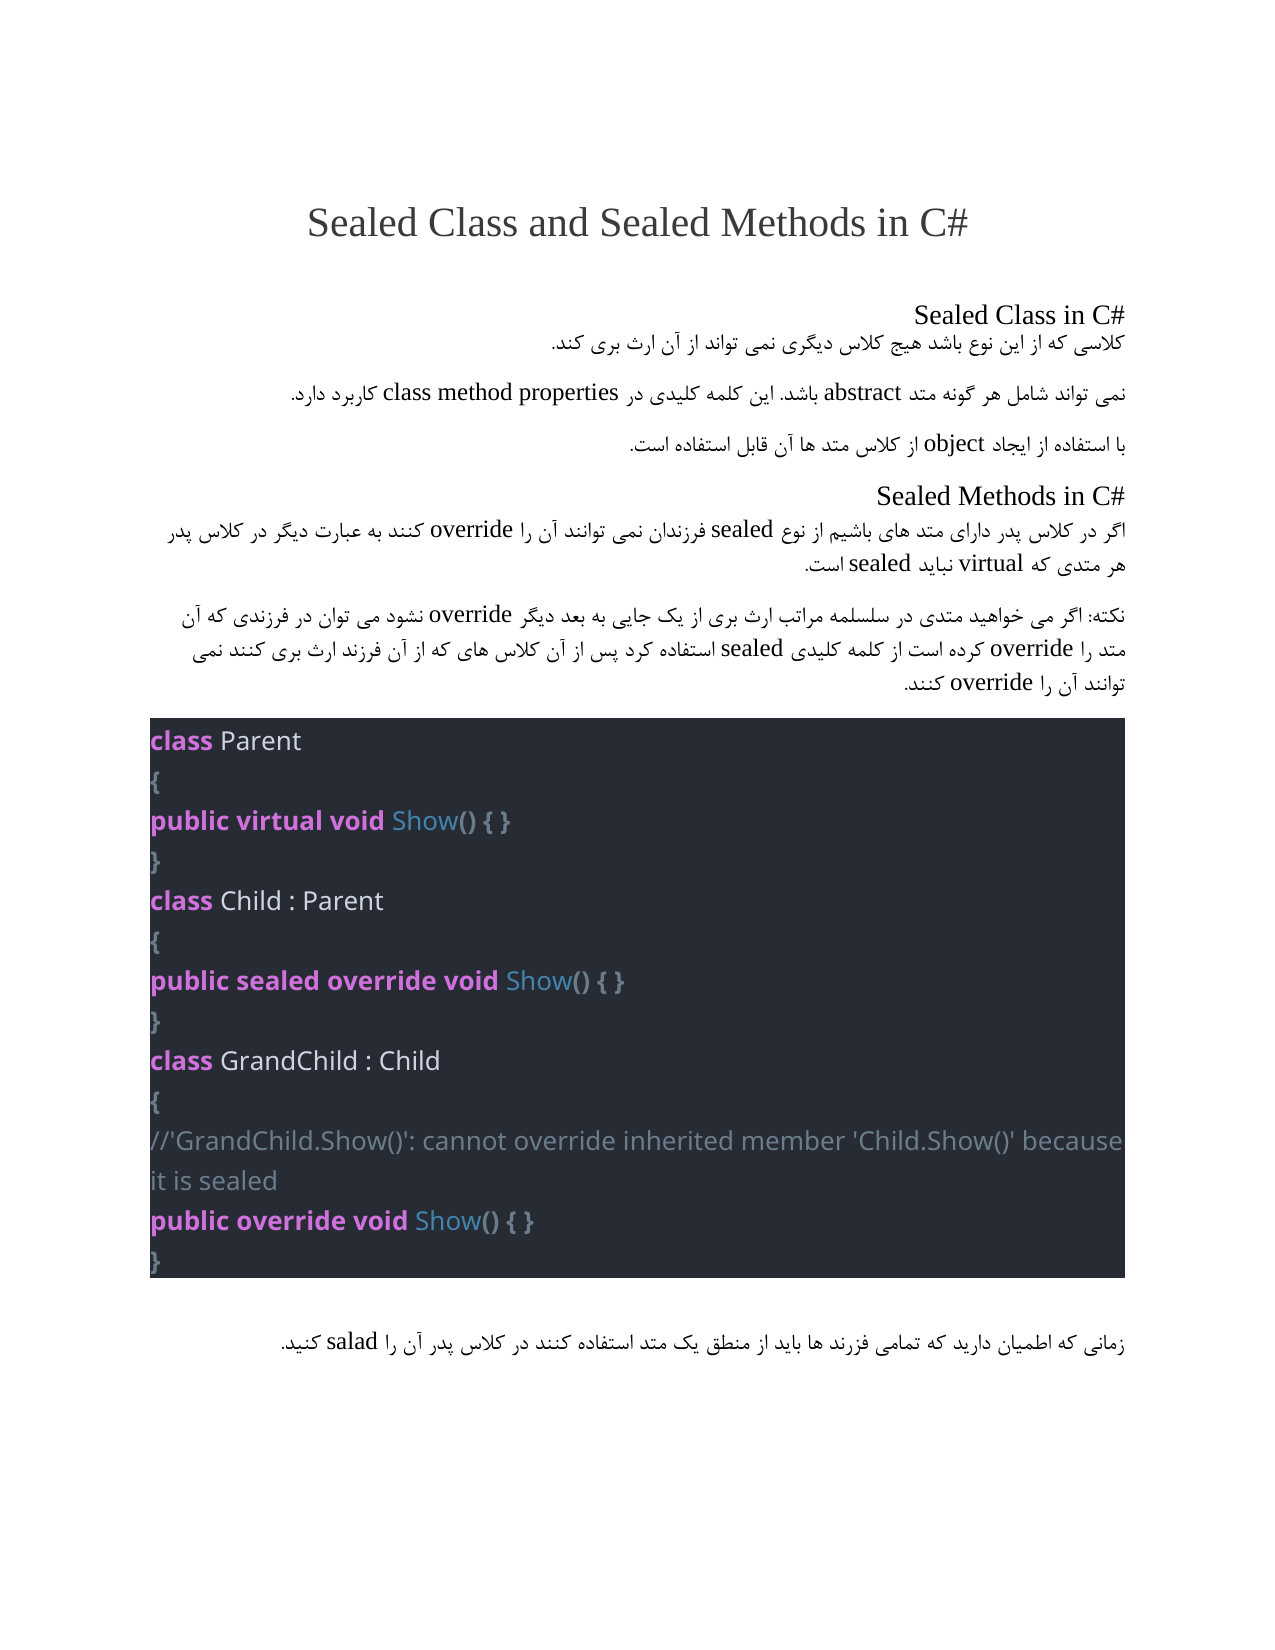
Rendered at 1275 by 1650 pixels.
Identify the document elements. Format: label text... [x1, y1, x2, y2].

subtitle Sealed Methods in C# [150, 479, 1125, 512]
text public override void Show() { } [150, 1198, 1125, 1238]
text } [150, 838, 1125, 878]
text زمانی که اطمیان دارید که تمامی فزرند ها باید از منطق یک متد استفاده کنند در کلاس پدر آن را salad کنید. [150, 1326, 1125, 1358]
text public sealed override void Show() { } [150, 958, 1125, 998]
text public virtual void Show() { } [150, 798, 1125, 838]
text نکته: اگر می خواهید متدی در سلسلمه مراتب ارث بری از یک جایی به بعد دیگر override نشود می توان در فرزندی که آن متد را override کرده است از کلمه کلیدی sealed استفاده کرد پس از آن کلاس های که از آن فرزند ارث بری کنند نمی توانند آن را override کنند. [150, 599, 1125, 699]
text نمی تواند شامل هر گونه متد abstract باشد. این کلمه کلیدی در class method properties کاربرد دارد. [150, 377, 1125, 409]
text //'GrandChild.Show()': cannot override inherited member 'Child.Show()' because it is sealed [150, 1118, 1125, 1198]
text class GrandChild : Child [150, 1038, 1125, 1078]
text { [150, 1078, 1125, 1118]
text class Child : Parent [150, 878, 1125, 918]
subtitle Sealed Class and Sealed Methods in C# [150, 198, 1125, 246]
text { [150, 758, 1125, 798]
text } [150, 998, 1125, 1038]
text class Parent [150, 718, 1125, 758]
text } [150, 1238, 1125, 1278]
text کلاسی که از این نوع باشد هیج کلاس دیگری نمی تواند از آن ارث بری کند. [150, 333, 1125, 358]
text اگر در کلاس پدر دارای متد های باشیم از نوع sealed فرزندان نمی توانند آن را override کنند به عبارت دیگر در کلاس پدر هر متدی که virtual نباید sealed است. [150, 514, 1125, 580]
text { [150, 918, 1125, 958]
subtitle Sealed Class in C# [150, 298, 1125, 331]
text با استفاده از ایجاد object از کلاس متد ها آن قابل استفاده است. [150, 428, 1125, 460]
